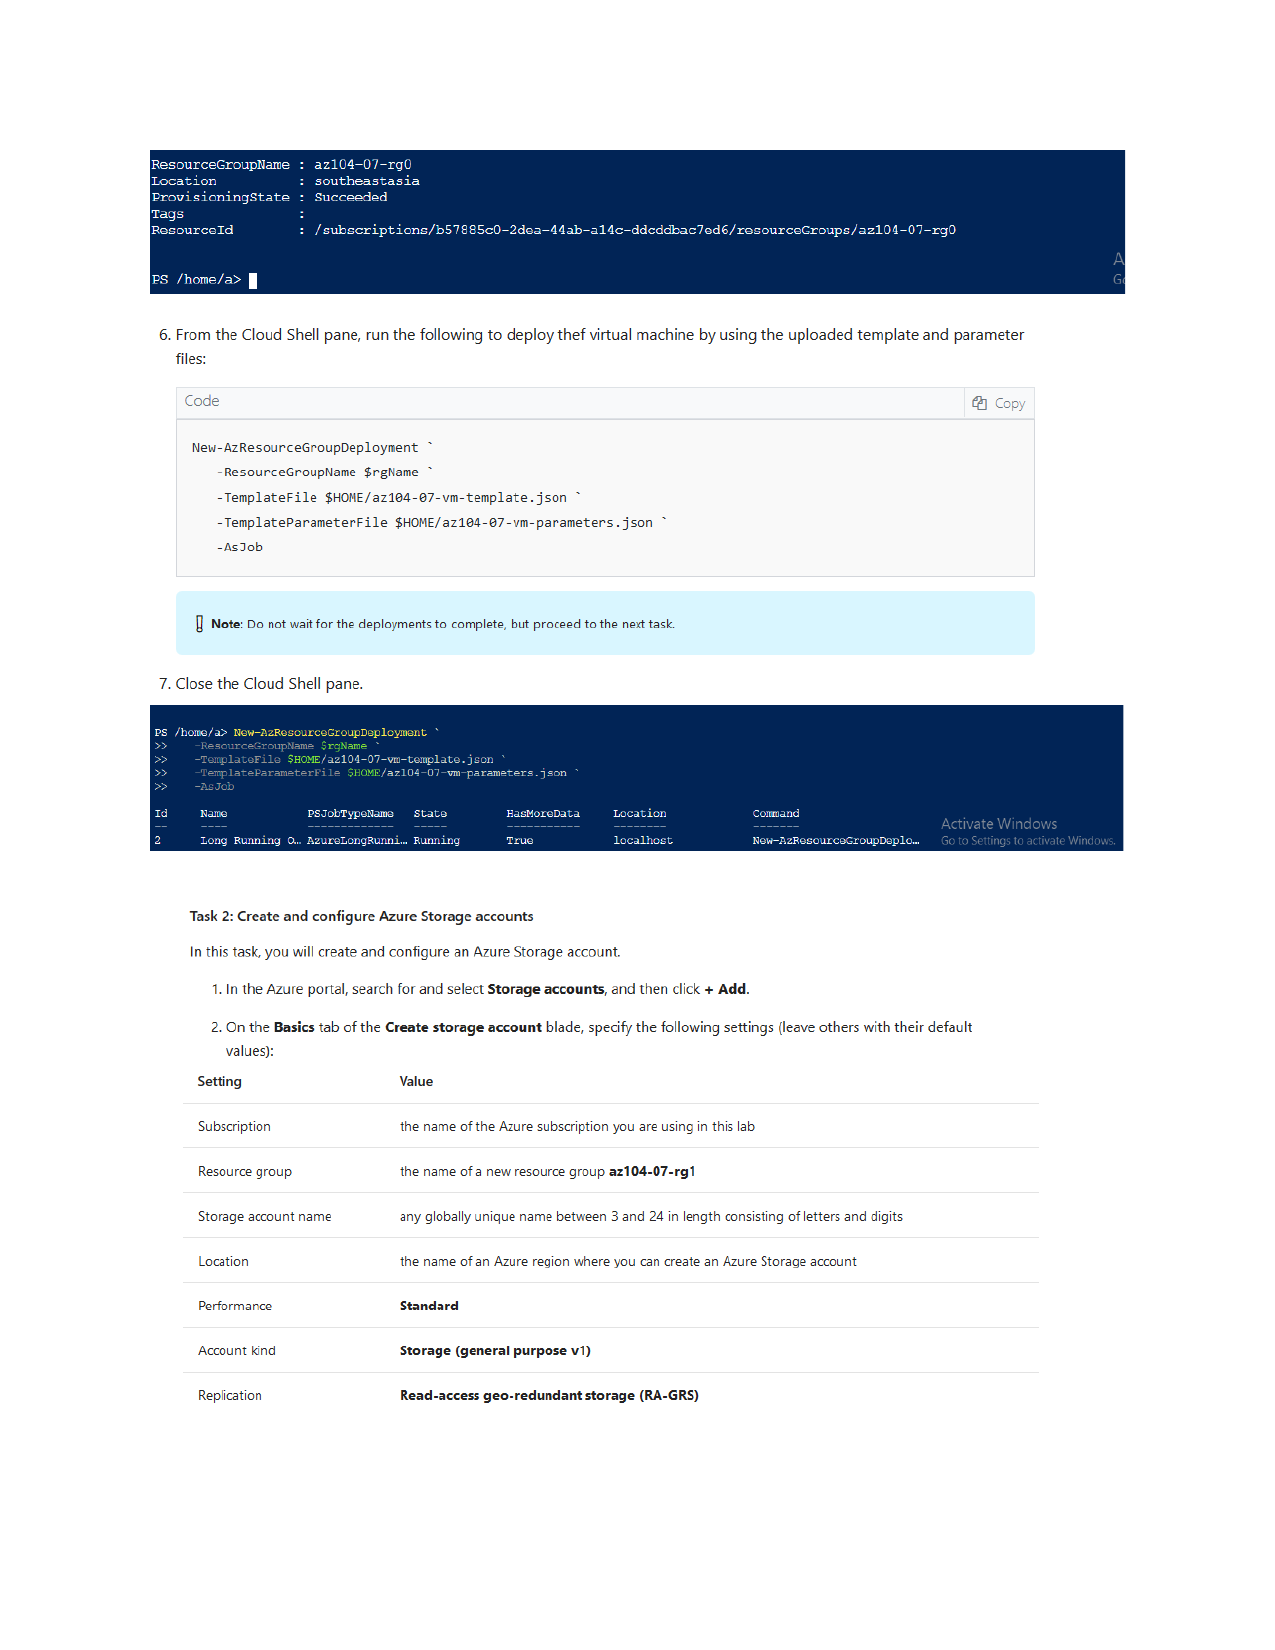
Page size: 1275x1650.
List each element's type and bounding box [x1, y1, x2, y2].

picture [150, 317, 1125, 851]
picture [150, 897, 1125, 1428]
picture [150, 150, 1125, 294]
